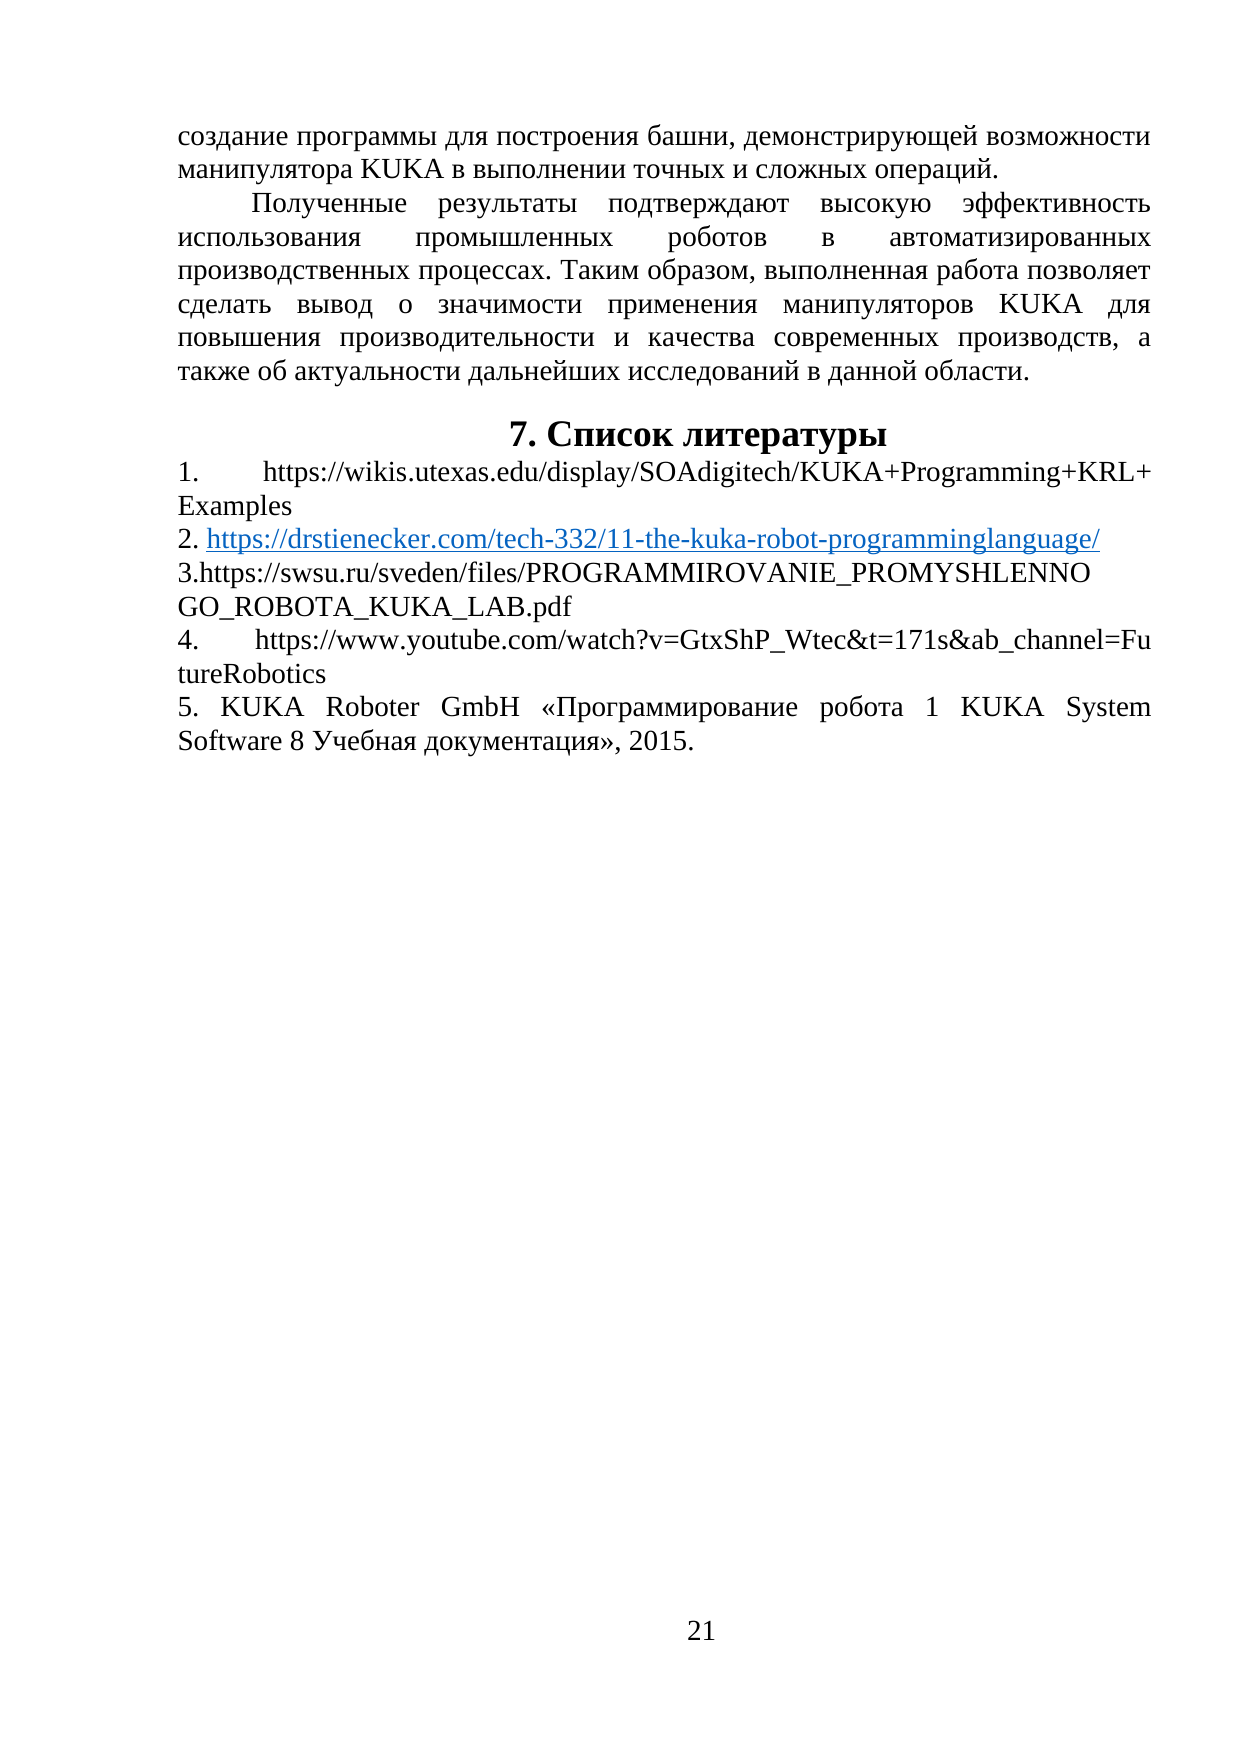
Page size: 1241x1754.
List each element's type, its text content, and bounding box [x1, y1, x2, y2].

subtitle 7. Список литературы [244, 411, 1152, 454]
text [177, 118, 1152, 185]
text 5. KUKA Roboter GmbH «Программирование робота 1 KUKA System Software 8 Учебная документация», 2015. [177, 689, 1152, 756]
text 2. https://drstienecker.com/tech-332/11-the-kuka-robot-programminglanguage/ [177, 522, 1152, 555]
text 3.https://swsu.ru/sveden/files/PROGRAMMIROVANIE_PROMYSHLENNO GO_ROBOTA_KUKA_LAB.pdf [177, 555, 1152, 622]
text Полученные результаты подтверждают высокую эффективность использования промышленных роботов в автоматизированных производственных процессах. Таким образом, выполненная работа позволяет сделать вывод о значимости применения манипуляторов KUKA для повышения производительности и качества современных производств, а также об актуальности дальнейших исследований в данной области. [177, 185, 1152, 386]
text 1. https://wikis.utexas.edu/display/SOAdigitech/KUKA+Programming+KRL+ Examples [177, 454, 1152, 522]
text 4. https://www.youtube.com/watch?v=GtxShP_Wtec&t=171s&ab_channel=Fu tureRobotics [177, 622, 1152, 689]
